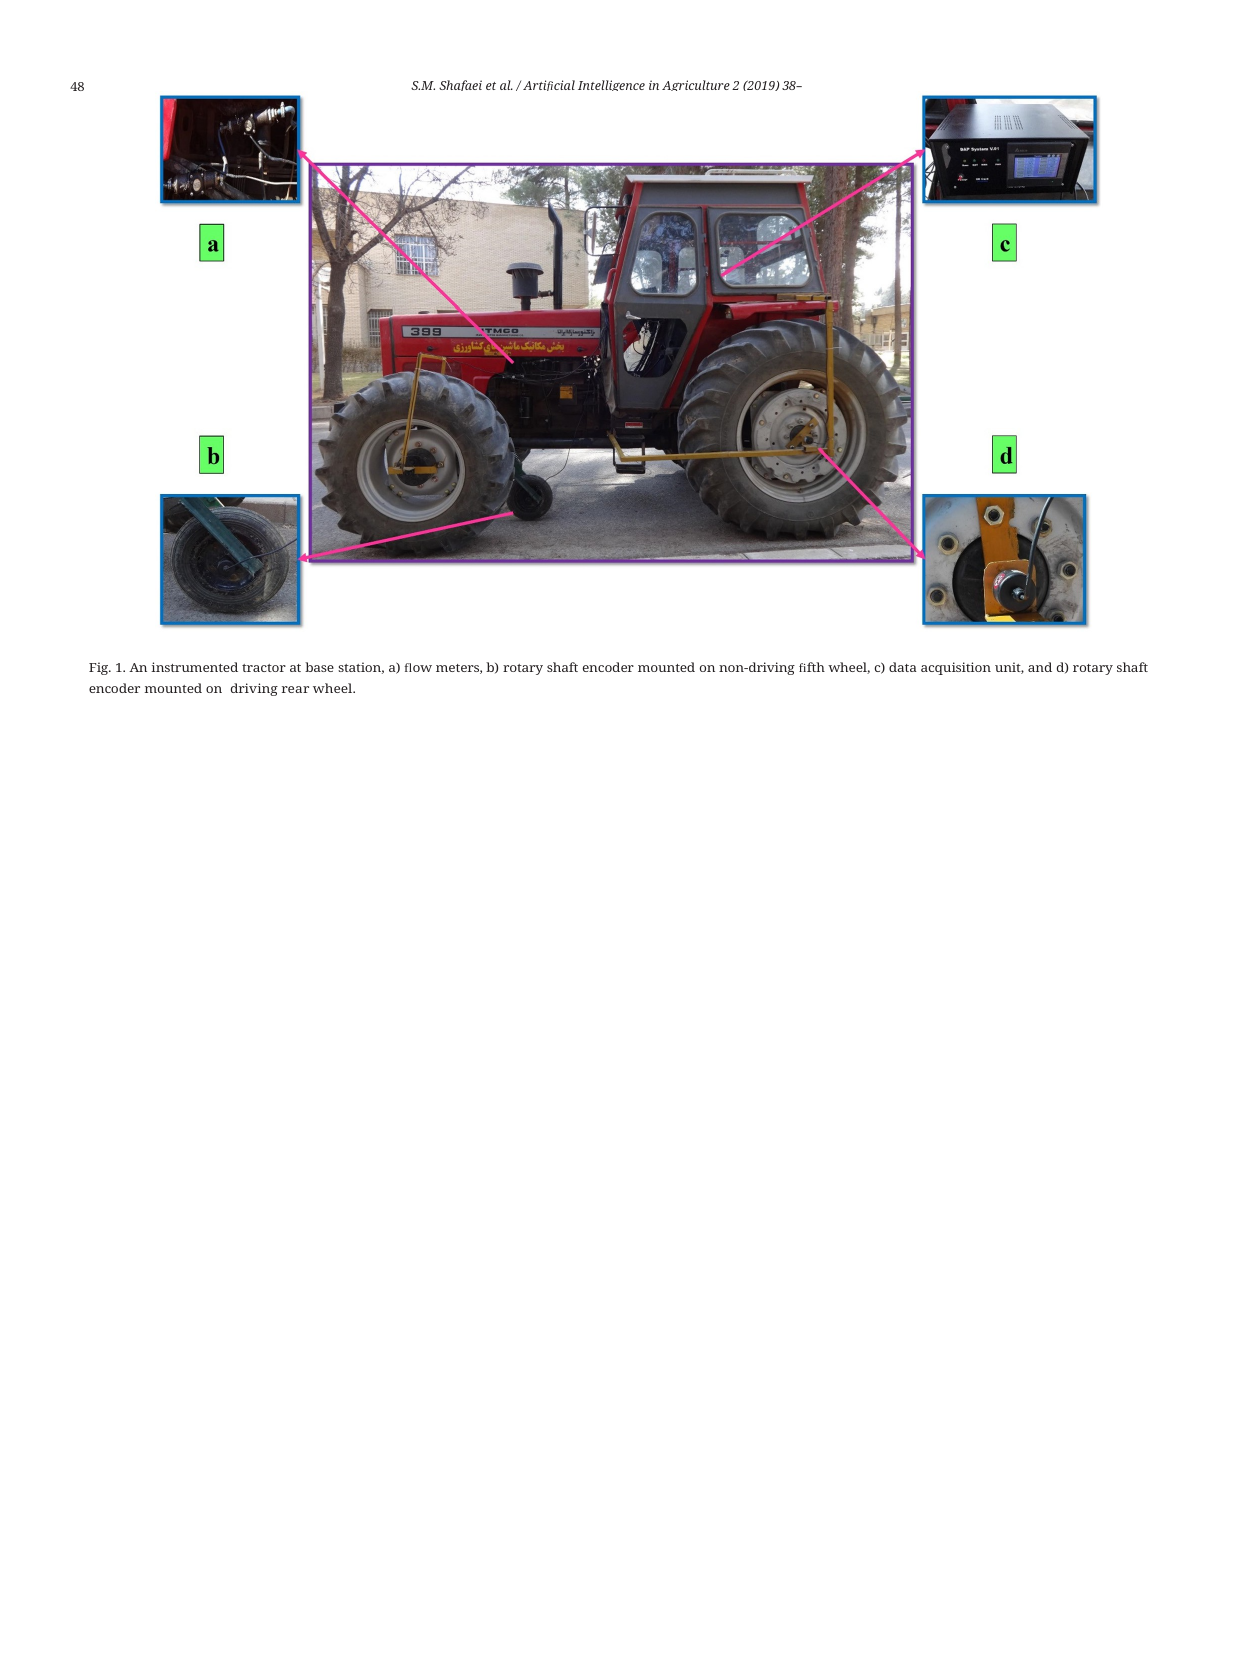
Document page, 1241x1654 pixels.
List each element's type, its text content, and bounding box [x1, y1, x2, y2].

picture [155, 91, 1103, 632]
text Fig. 1. An instrumented tractor at base station, a) flow meters, b) rotary shaft encoder mounted on non-driving fifth wheel, c) data acquisition unit, and d) rotary shaft encoder mounted on driving rear wheel. [88, 659, 1182, 697]
